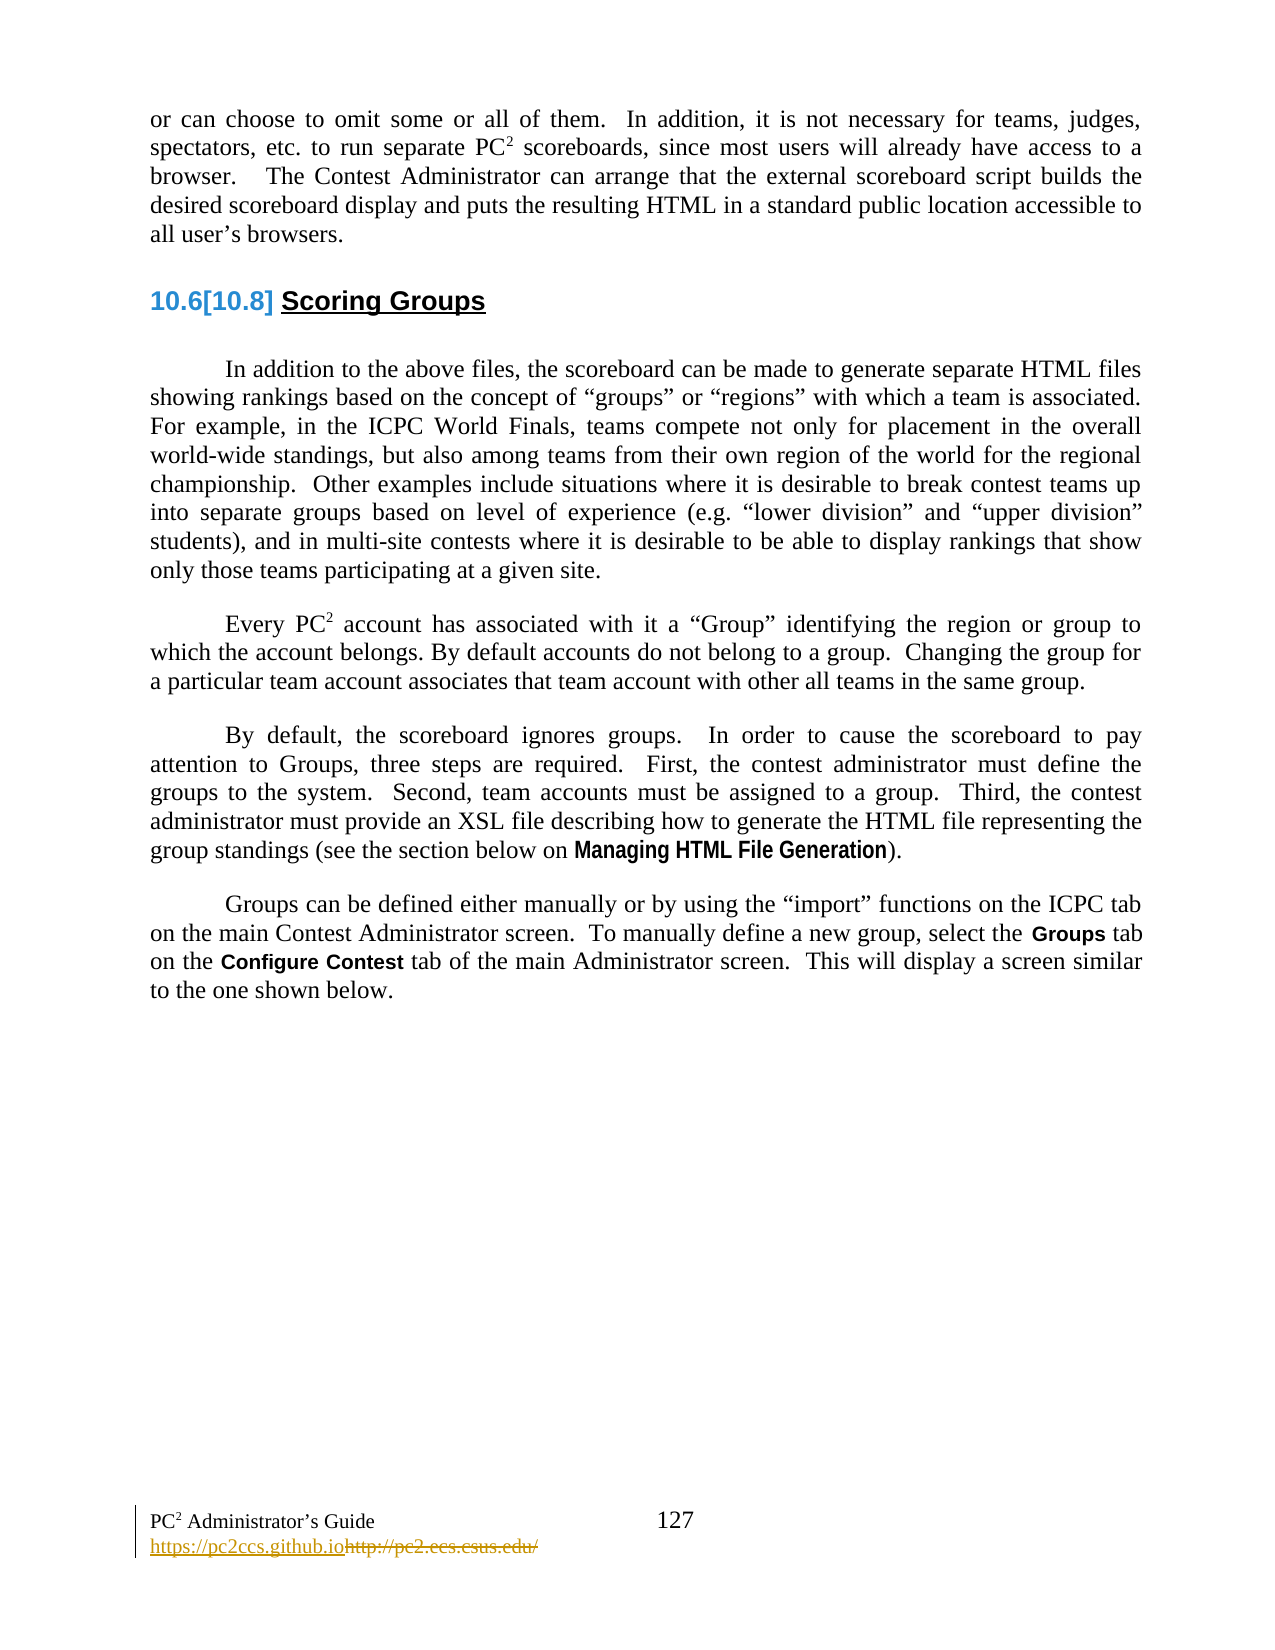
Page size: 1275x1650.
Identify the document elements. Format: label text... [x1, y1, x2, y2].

text In addition to the above files, the scoreboard can be made to generate separate HTML files showing rankings based on the concept of “groups” or “regions” with which a team is associated. For example, in the ICPC World Finals, teams compete not only for placement in the overall world-wide standings, but also among teams from their own region of the world for the regional championship. Other examples include situations where it is desirable to break contest teams up into separate groups based on level of experience (e.g. “lower division” and “upper division” students), and in multi-site contests where it is desirable to be able to display rankings that show only those teams participating at a given site. [150, 354, 1143, 584]
text Groups can be defined either manually or by using the “import” functions on the ICPC tab on the main Contest Administrator screen. To manually define a new group, select the Groups tab on the Configure Contest tab of the main Administrator screen. This will display a screen similar to the one shown below. [150, 889, 1143, 1004]
subtitle Scoring Groups [150, 285, 1143, 316]
text Every PC2 account has associated with it a “Group” identifying the region or group to which the account belongs. By default accounts do not belong to a group. Changing the group for a particular team account associates that team account with other all teams in the same group. [150, 609, 1143, 695]
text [150, 104, 1143, 247]
text By default, the scoreboard ignores groups. In order to cause the scoreboard to pay attention to Groups, three steps are required. First, the contest administrator must define the groups to the system. Second, team accounts must be assigned to a group. Third, the contest administrator must provide an XSL file describing how to generate the HTML file representing the group standings (see the section below on Managing HTML File Generation). [150, 720, 1143, 864]
